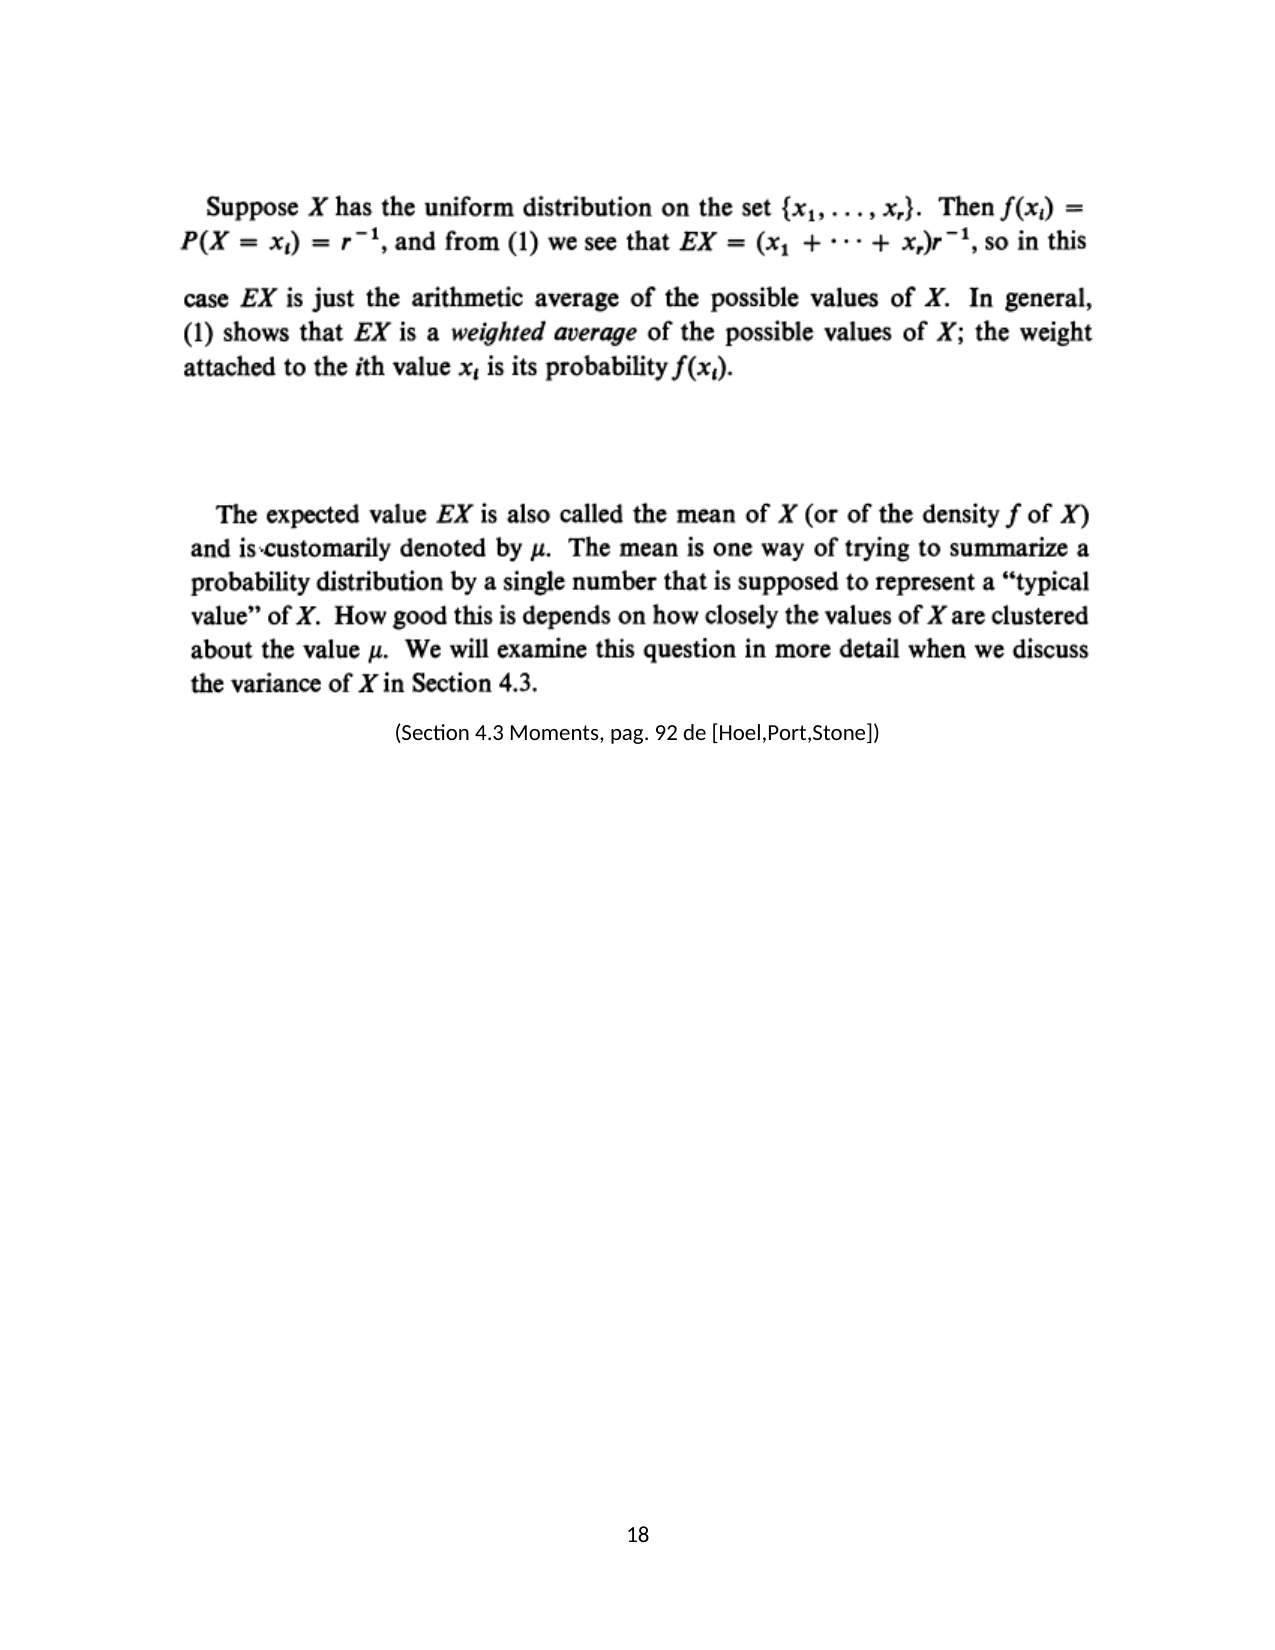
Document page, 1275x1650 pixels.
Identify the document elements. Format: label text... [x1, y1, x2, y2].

text (Section 4.3 Moments, pag. 92 de [Hoel,Port,Stone]) [177, 718, 1098, 746]
picture [177, 194, 1098, 264]
picture [177, 282, 1098, 386]
picture [177, 498, 1098, 700]
